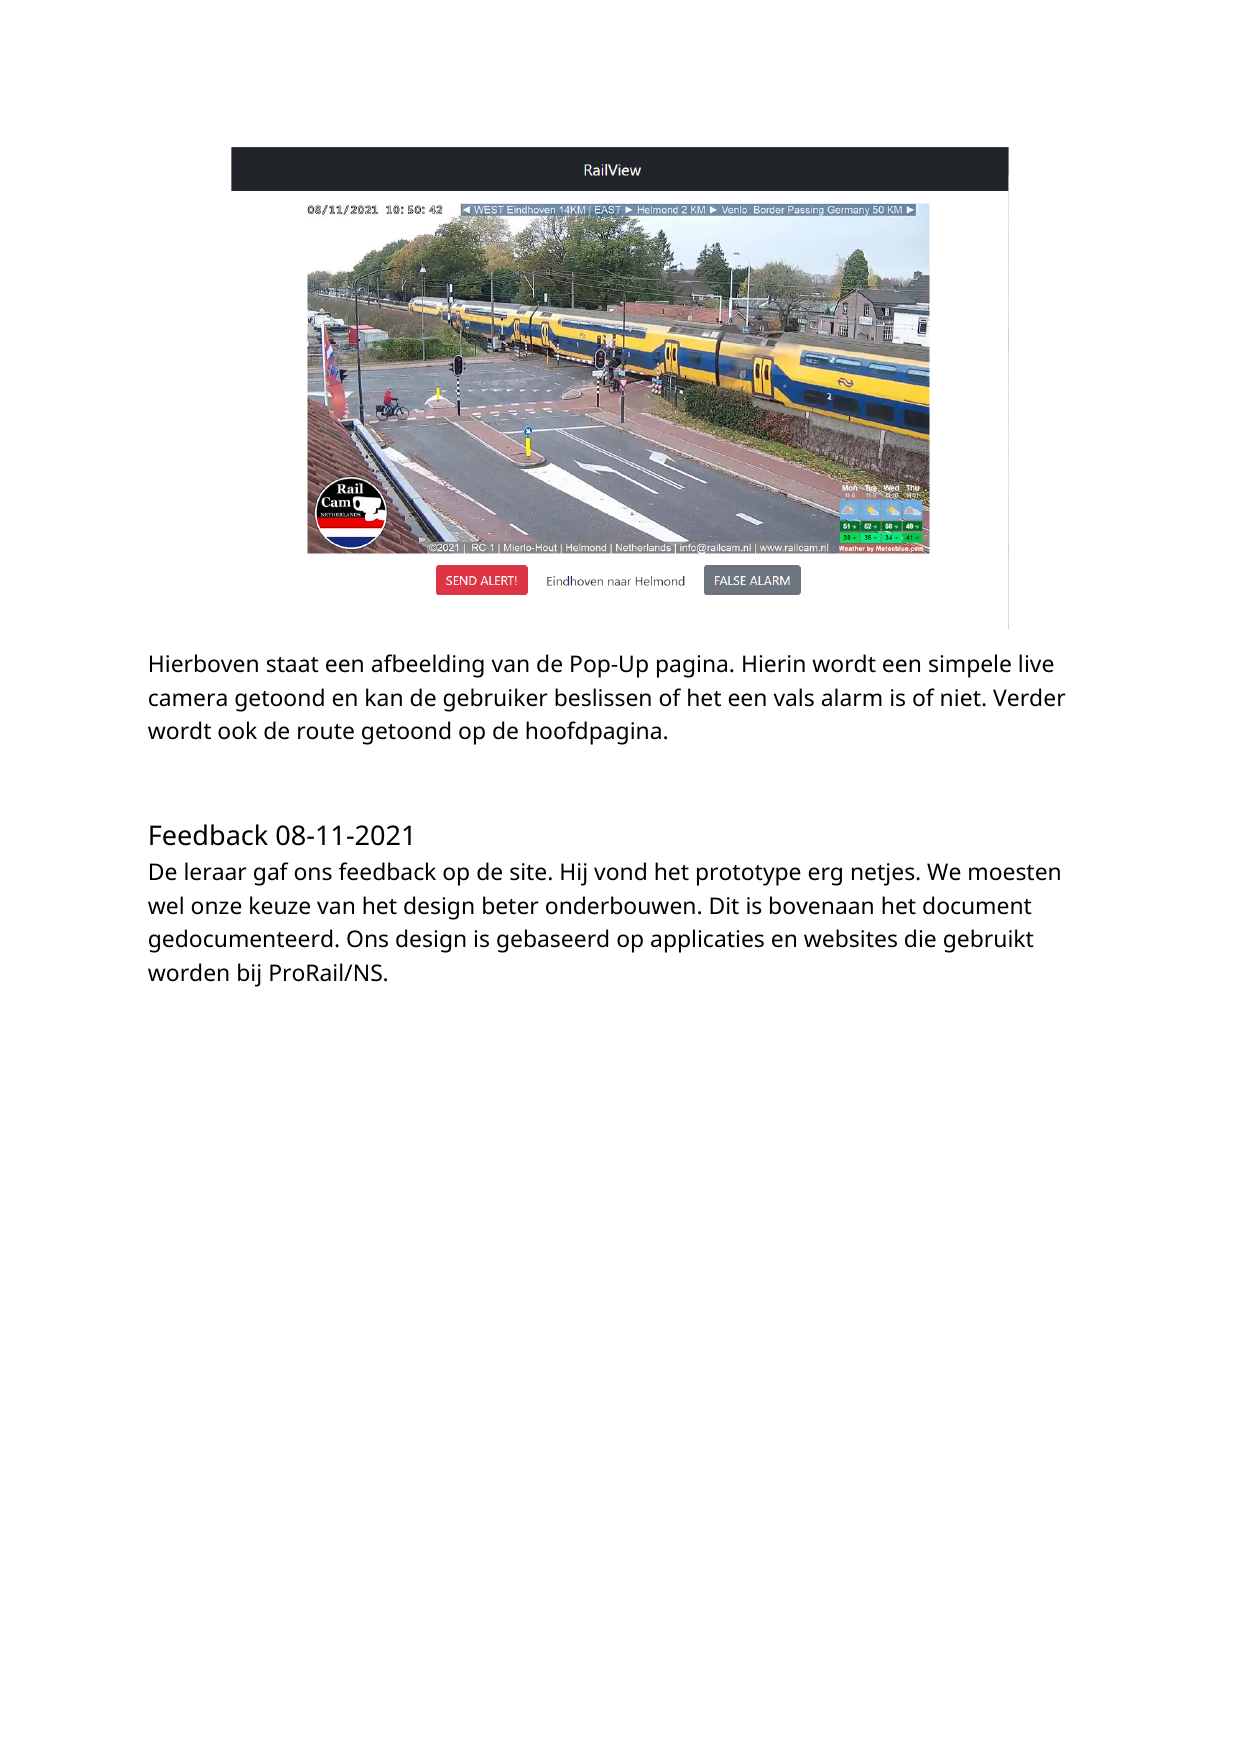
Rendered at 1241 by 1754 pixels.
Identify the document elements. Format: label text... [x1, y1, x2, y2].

text De leraar gaf ons feedback op de site. Hij vond het prototype erg netjes. We moesten wel onze keuze van het design beter onderbouwen. Dit is bovenaan het document gedocumenteerd. Ons design is gebaseerd op applicaties en websites die gebruikt worden bij ProRail/NS. [148, 856, 1093, 988]
subtitle Feedback 08-11-2021 [148, 816, 1093, 853]
picture [231, 147, 1009, 629]
text Hierboven staat een afbeelding van de Pop-Up pagina. Hierin wordt een simpele live camera getoond en kan de gebruiker beslissen of het een vals alarm is of niet. Verder wordt ook de route getoond op de hoofdpagina. [148, 648, 1093, 746]
